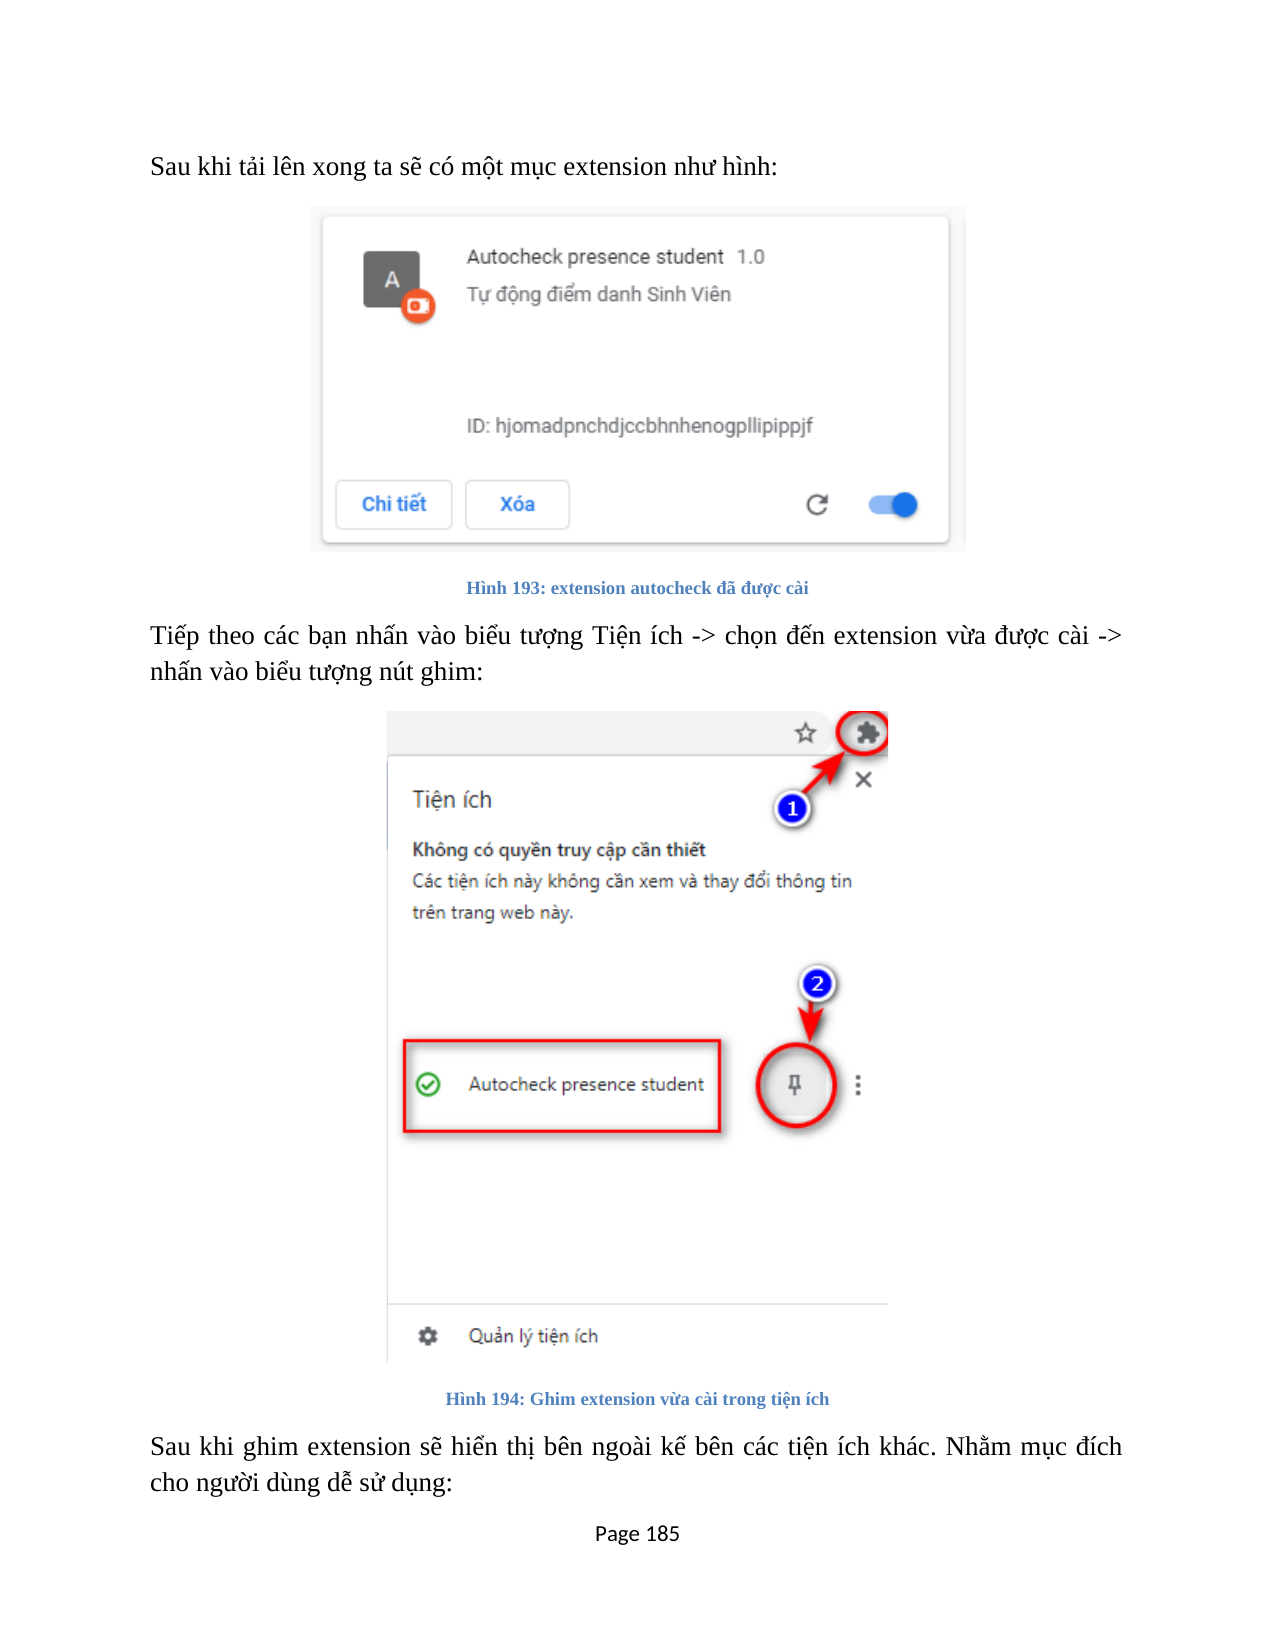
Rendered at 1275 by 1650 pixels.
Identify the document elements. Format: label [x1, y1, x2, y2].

picture [309, 206, 966, 552]
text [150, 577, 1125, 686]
picture [386, 711, 889, 1363]
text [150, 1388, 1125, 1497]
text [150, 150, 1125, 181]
